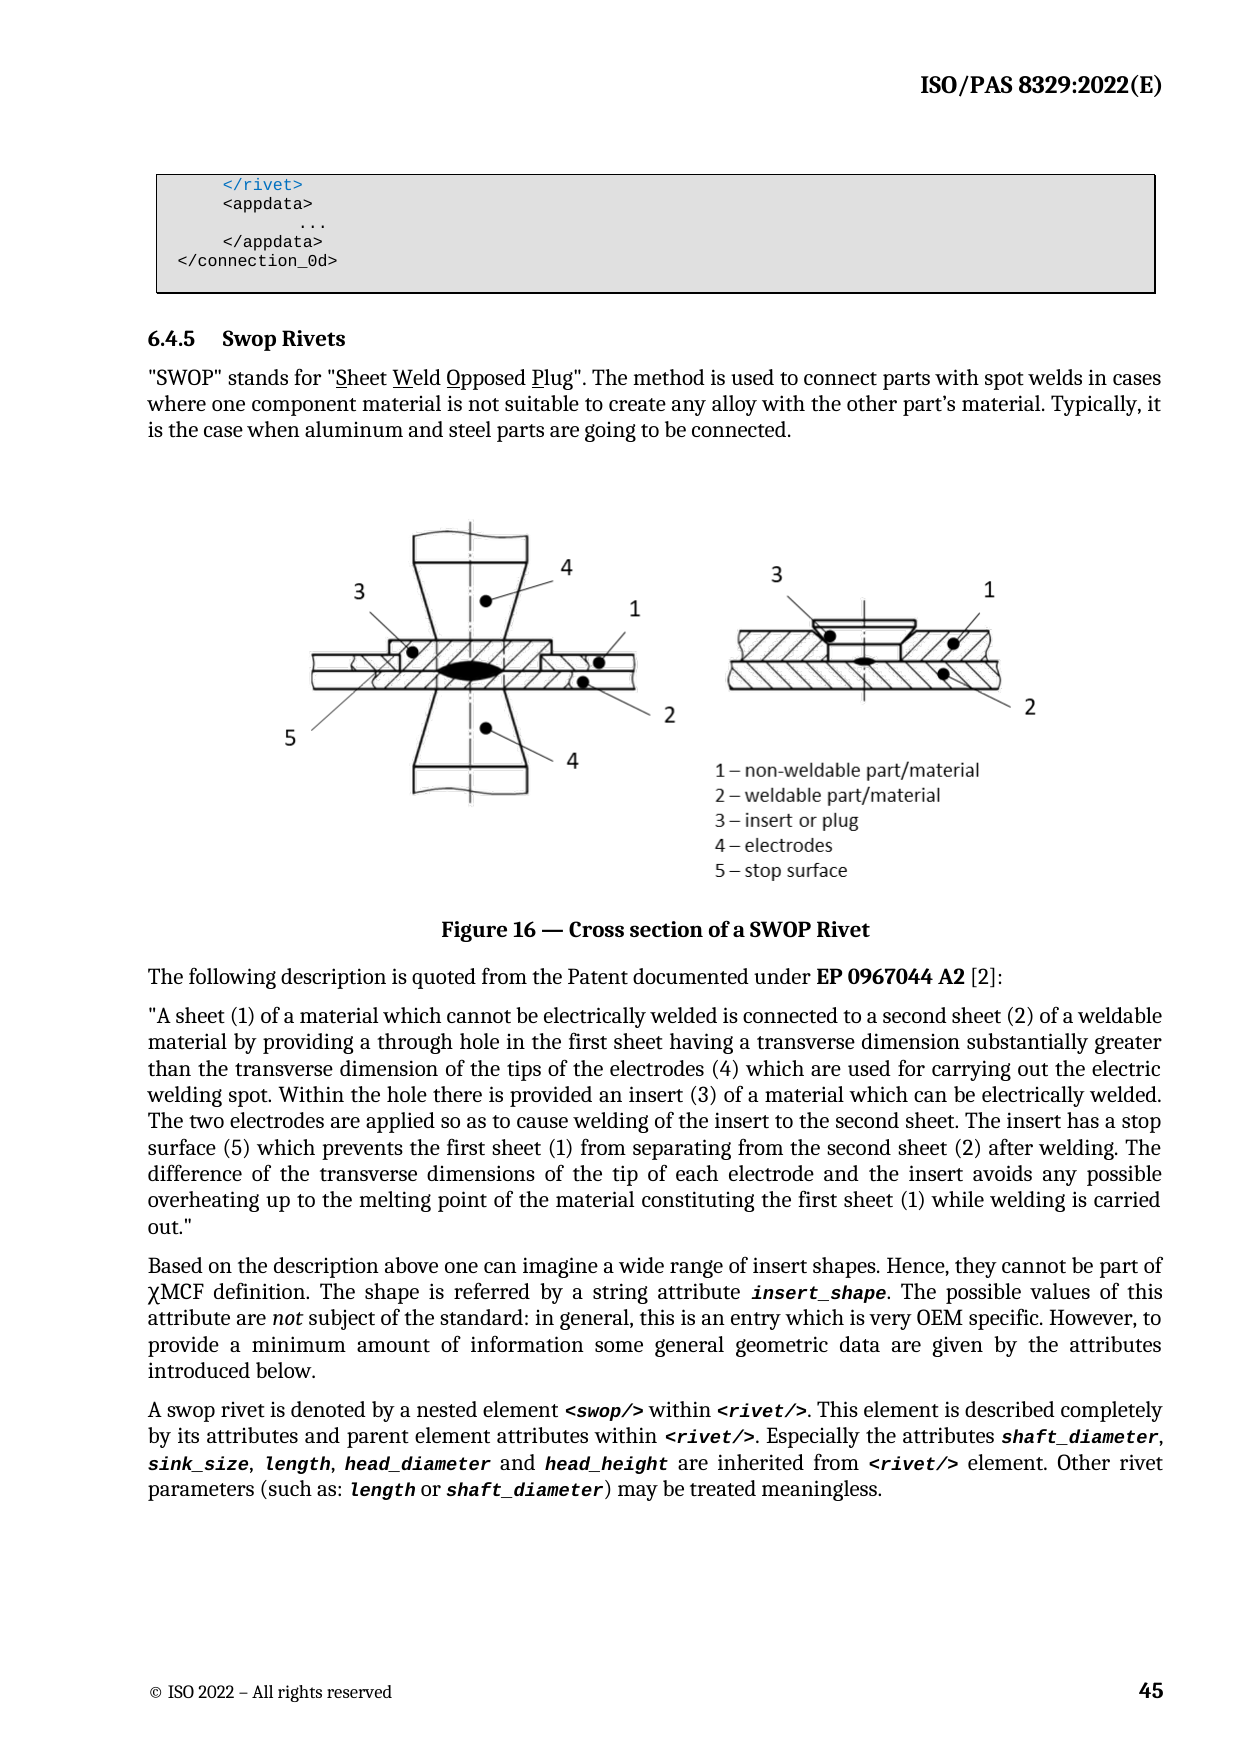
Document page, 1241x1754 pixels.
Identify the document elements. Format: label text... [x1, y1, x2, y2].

text </appdata> [157, 230, 1154, 249]
text A swop rivet is denoted by a nested element <swop/> within <rivet/>. This element is described completely by its attributes and parent element attributes within <rivet/>. Especially the attributes shaft_diameter, sink_size, length, head_diameter and head_height are inherited from <rivet/> element. Other rivet parameters (such as: length or shaft_diameter) may be treated meaningless. [148, 1397, 1163, 1502]
subtitle Swop Rivets [148, 326, 1163, 352]
text ... [157, 212, 1154, 230]
text "A sheet (1) of a material which cannot be electrically welded is connected to a second sheet (2) of a weldable material by providing a through hole in the first sheet having a transverse dimension substantially greater than the transverse dimension of the tips of the electrodes (4) which are used for carrying out the electric welding spot. Within the hole there is provided an insert (3) of a material which can be electrically welded. The two electrodes are applied so as to cause welding of the insert to the second sheet. The insert has a stop surface (5) which prevents the first sheet (1) from separating from the second sheet (2) after welding. The difference of the transverse dimensions of the tip of each electrode and the insert avoids any possible overheating up to the melting point of the material constituting the first sheet (1) while welding is carried out." [148, 1003, 1163, 1240]
text </connection_0d> [157, 249, 1154, 268]
text Figure 16 — Cross section of a SWOP Rivet [148, 917, 1163, 943]
text Based on the description above one can imagine a wide range of insert shapes. Hence, they cannot be part of χMCF definition. The shape is referred by a string attribute insert_shape. The possible values of this attribute are not subject of the standard: in general, this is an entry which is very OEM specific. However, to provide a minimum amount of information some general geometric data are given by the attributes introduced below. [148, 1252, 1163, 1384]
text The following description is quoted from the Patent documented under EP 0967044 A2 : [148, 964, 1163, 990]
text "SWOP" stands for "Sheet Weld Opposed Plug". The method is used to connect parts with spot welds in cases where one component material is not suitable to create any alloy with the other part’s material. Typically, it is the case when aluminum and steel parts are going to be connected. [148, 364, 1163, 443]
text <appdata> [157, 193, 1154, 212]
text </rivet> [157, 175, 1154, 193]
picture [212, 456, 1099, 896]
